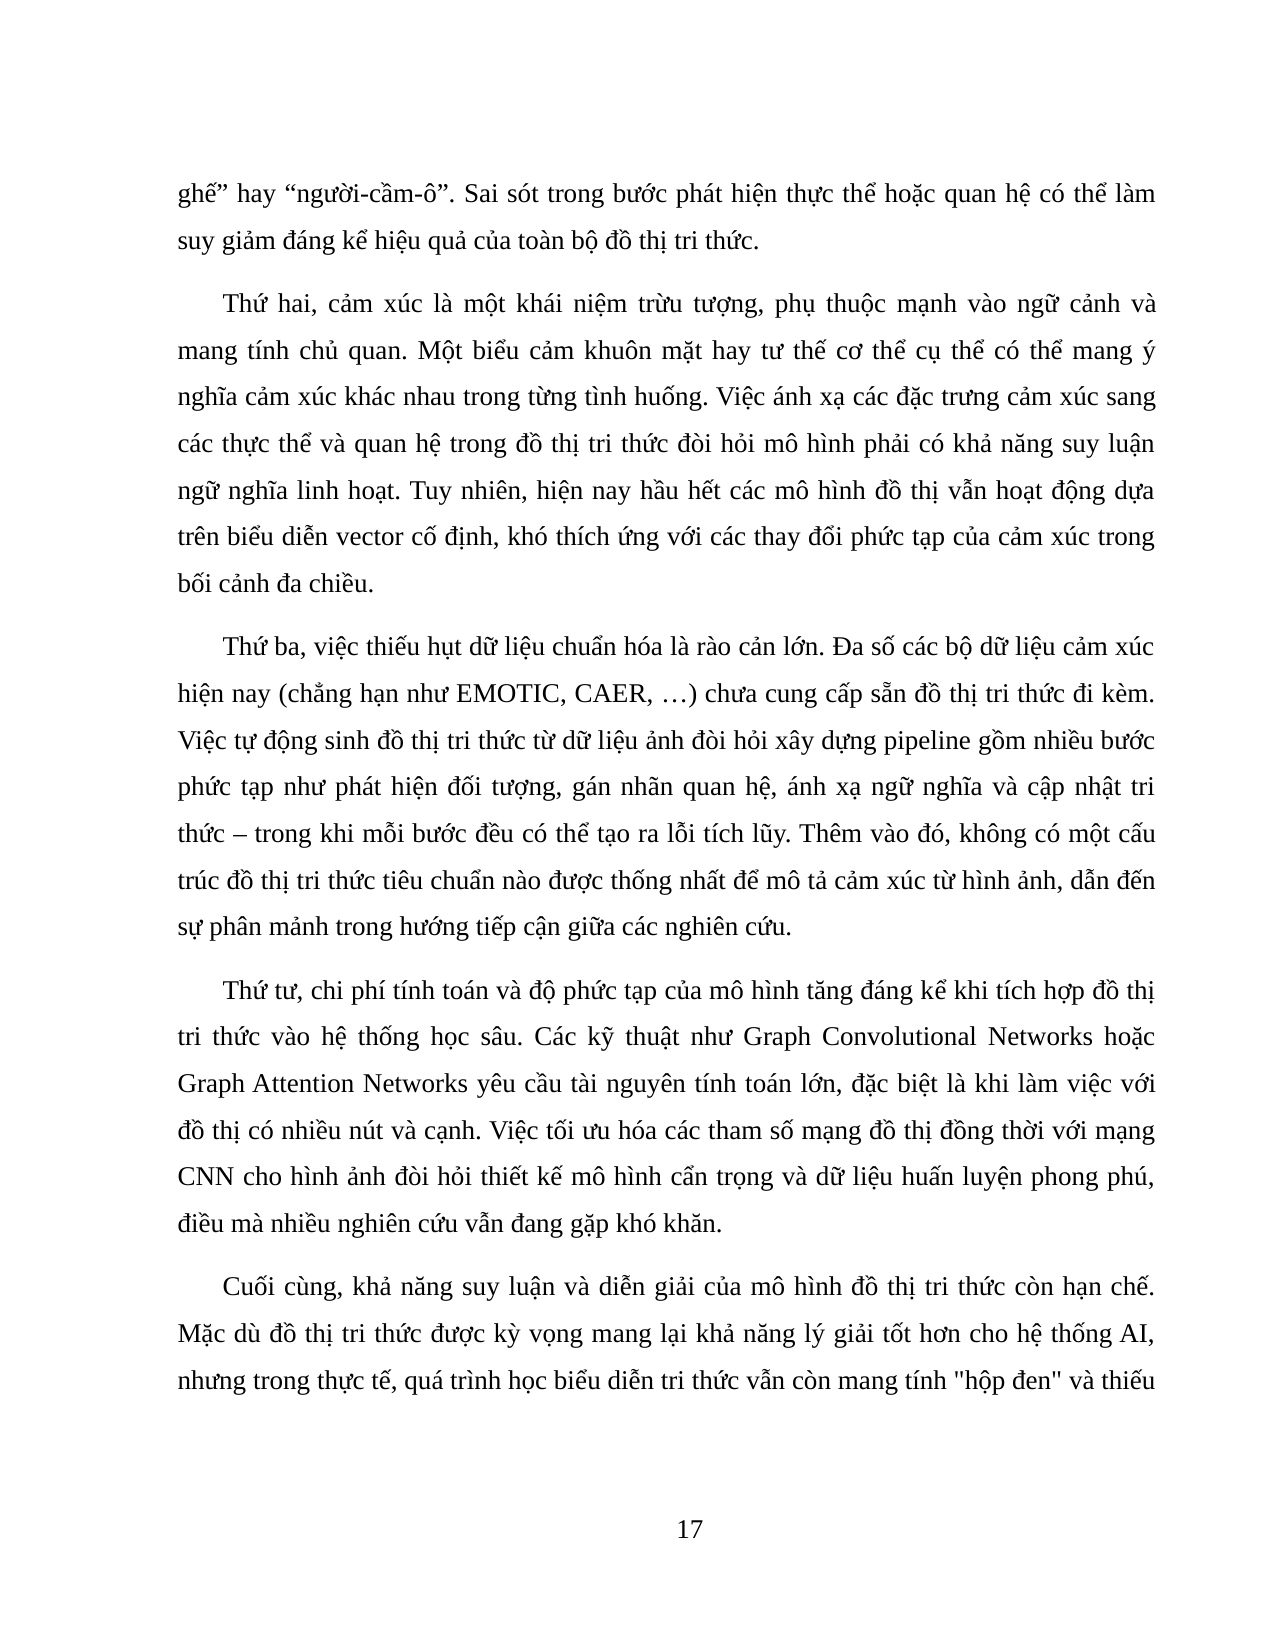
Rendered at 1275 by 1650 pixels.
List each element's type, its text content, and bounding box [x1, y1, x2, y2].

text Thứ tư, chi phí tính toán và độ phức tạp của mô hình tăng đáng kể khi tích hợp đồ thị tri thức vào hệ thống học sâu. Các kỹ thuật như Graph Convolutional Networks hoặc Graph Attention Networks yêu cầu tài nguyên tính toán lớn, đặc biệt là khi làm việc với đồ thị có nhiều nút và cạnh. Việc tối ưu hóa các tham số mạng đồ thị đồng thời với mạng CNN cho hình ảnh đòi hỏi thiết kế mô hình cẩn trọng và dữ liệu huấn luyện phong phú, điều mà nhiều nghiên cứu vẫn đang gặp khó khăn. [177, 974, 1157, 1238]
text Thứ ba, việc thiếu hụt dữ liệu chuẩn hóa là rào cản lớn. Đa số các bộ dữ liệu cảm xúc hiện nay (chẳng hạn như EMOTIC, CAER, …) chưa cung cấp sẵn đồ thị tri thức đi kèm. Việc tự động sinh đồ thị tri thức từ dữ liệu ảnh đòi hỏi xây dựng pipeline gồm nhiều bước phức tạp như phát hiện đối tượng, gán nhãn quan hệ, ánh xạ ngữ nghĩa và cập nhật tri thức – trong khi mỗi bước đều có thể tạo ra lỗi tích lũy. Thêm vào đó, không có một cấu trúc đồ thị tri thức tiêu chuẩn nào được thống nhất để mô tả cảm xúc từ hình ảnh, dẫn đến sự phân mảnh trong hướng tiếp cận giữa các nghiên cứu. [177, 631, 1157, 942]
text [177, 177, 1157, 255]
text Thứ hai, cảm xúc là một khái niệm trừu tượng, phụ thuộc mạnh vào ngữ cảnh và mang tính chủ quan. Một biểu cảm khuôn mặt hay tư thế cơ thể cụ thể có thể mang ý nghĩa cảm xúc khác nhau trong từng tình huống. Việc ánh xạ các đặc trưng cảm xúc sang các thực thể và quan hệ trong đồ thị tri thức đòi hỏi mô hình phải có khả năng suy luận ngữ nghĩa linh hoạt. Tuy nhiên, hiện nay hầu hết các mô hình đồ thị vẫn hoạt động dựa trên biểu diễn vector cố định, khó thích ứng với các thay đổi phức tạp của cảm xúc trong bối cảnh đa chiều. [177, 287, 1157, 598]
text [177, 1271, 1157, 1395]
